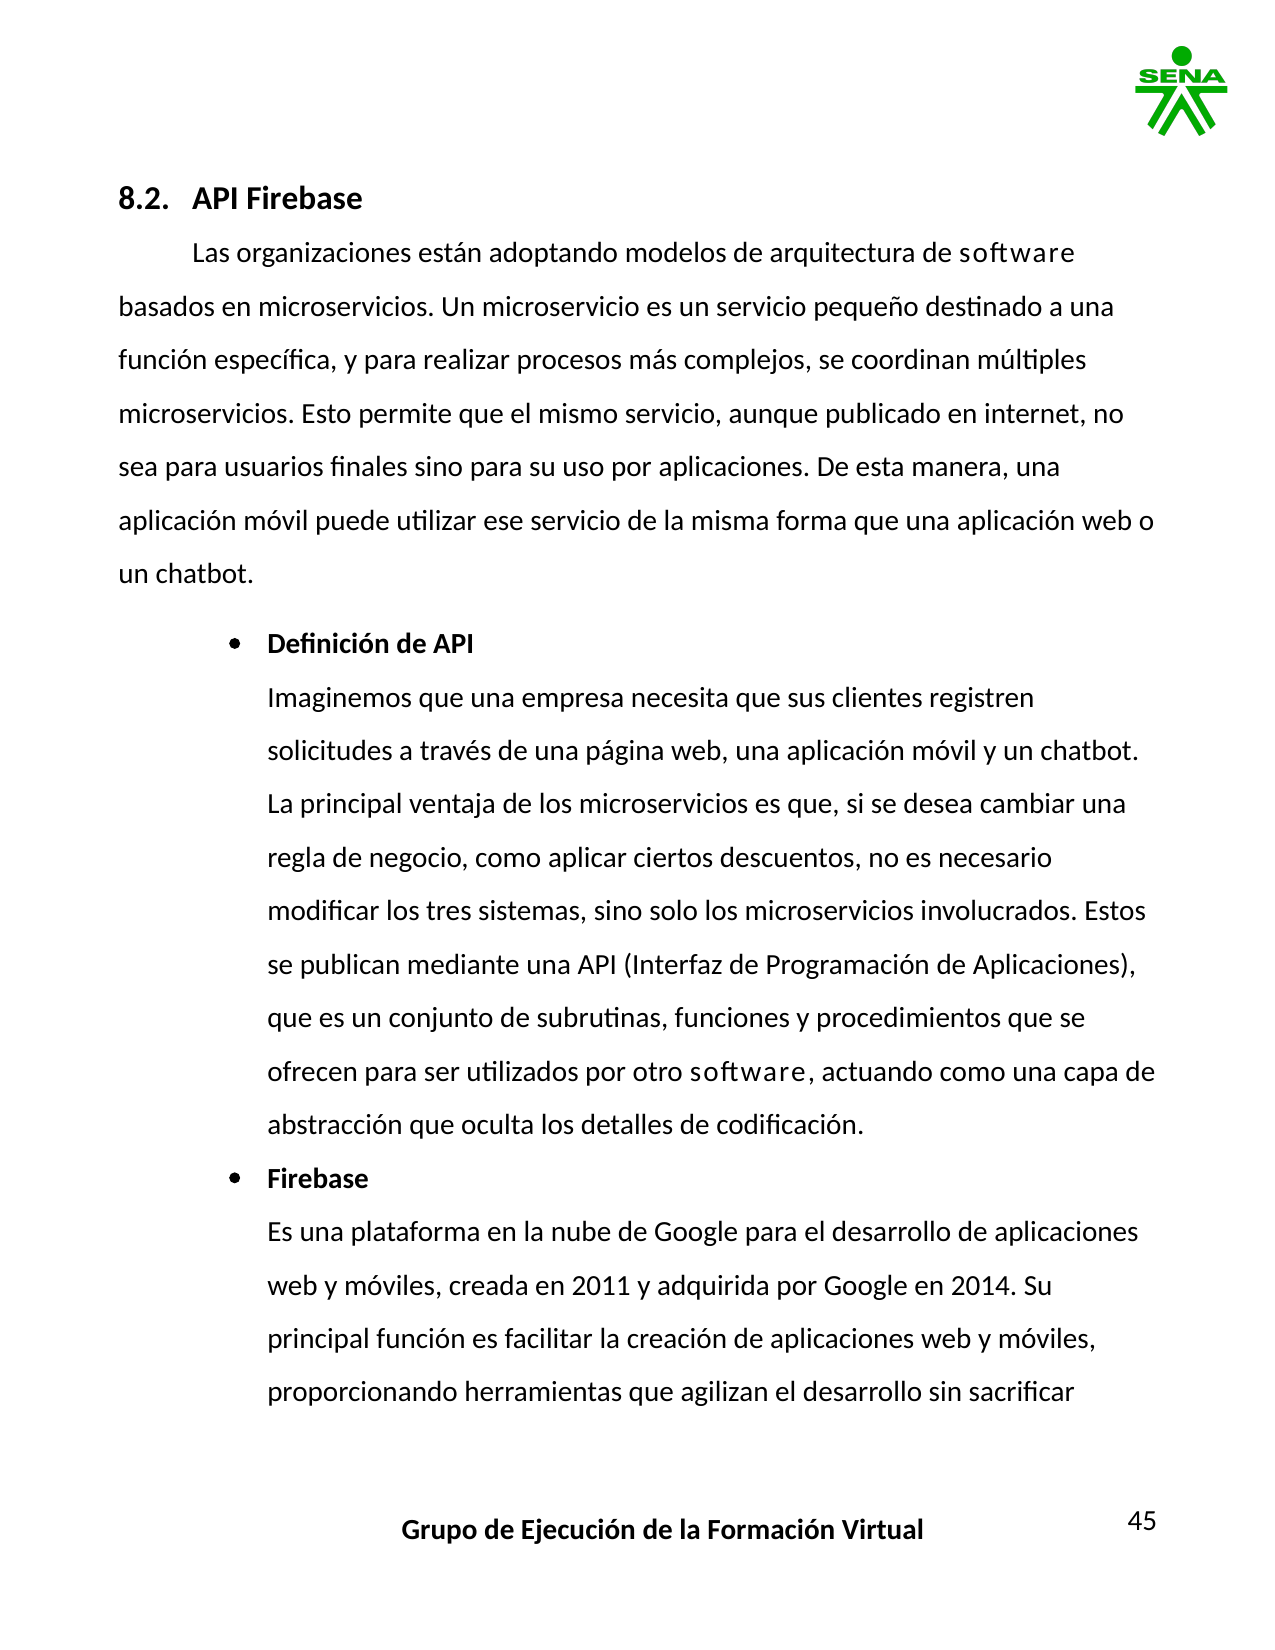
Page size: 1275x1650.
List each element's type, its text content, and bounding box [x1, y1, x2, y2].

list Definición de API [229, 625, 1157, 661]
text Las organizaciones están adoptando modelos de arquitectura de software basados en microservicios. Un microservicio es un servicio pequeño destinado a una función específica, y para realizar procesos más complejos, se coordinan múltiples microservicios. Esto permite que el mismo servicio, aunque publicado en internet, no sea para usuarios finales sino para su uso por aplicaciones. De esta manera, una aplicación móvil puede utilizar ese servicio de la misma forma que una aplicación web o un chatbot. [118, 234, 1157, 591]
list Firebase [229, 1160, 1157, 1195]
picture [1135, 46, 1228, 136]
list Imaginemos que una empresa necesita que sus clientes registren solicitudes a través de una página web, una aplicación móvil y un chatbot. La principal ventaja de los microservicios es que, si se desea cambiar una regla de negocio, como aplicar ciertos descuentos, no es necesario modificar los tres sistemas, sino solo los microservicios involucrados. Estos se publican mediante una API (Interfaz de Programación de Aplicaciones), que es un conjunto de subrutinas, funciones y procedimientos que se ofrecen para ser utilizados por otro software, actuando como una capa de abstracción que oculta los detalles de codificación. [267, 679, 1157, 1142]
subtitle API Firebase [118, 177, 1157, 218]
